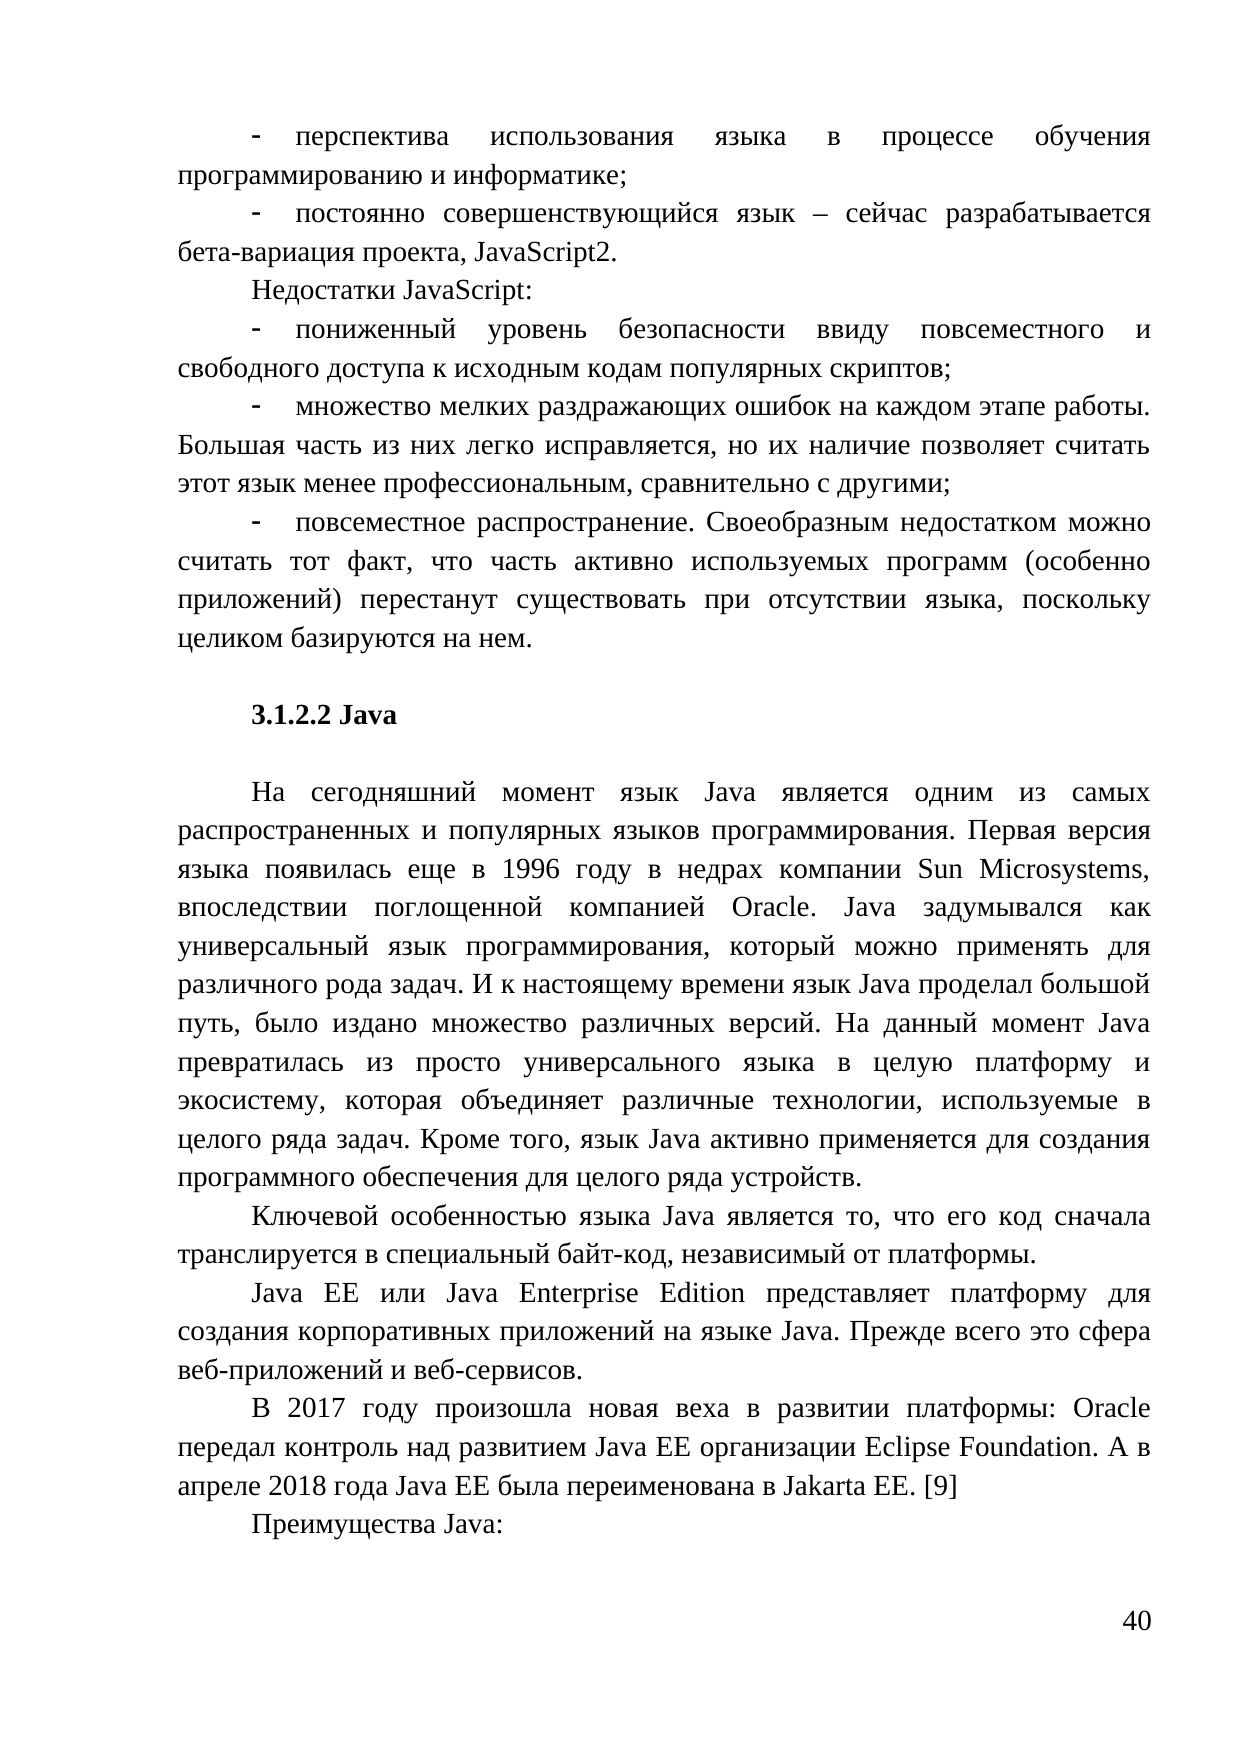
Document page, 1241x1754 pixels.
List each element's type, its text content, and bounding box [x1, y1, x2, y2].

list повсеместное распространение. Своеобразным недостатком можно считать тот факт, что часть активно используемых программ (особенно приложений) перестанут существовать при отсутствии языка, поскольку целиком базируются на нем. [177, 504, 1152, 653]
text Ключевой особенностью языка Java является то, что его код сначала транслируется в специальный байт-код, независимый от платформы. [177, 1198, 1152, 1270]
list постоянно совершенствующийся язык – сейчас разрабатывается бета-вариация проекта, JavaScript2. [177, 195, 1152, 267]
text В 2017 году произошла новая веха в развитии платформы: Oracle передал контроль над развитием Java EE организации Eclipse Foundation. А в апреле 2018 года Java EE была переименована в Jakarta EE. [9] [177, 1391, 1152, 1501]
text 3.1.2.2 Java [177, 697, 1152, 730]
text На сегодняшний момент язык Java является одним из самых распространенных и популярных языков программирования. Первая версия языка появилась еще в 1996 году в недрах компании Sun Microsystems, впоследствии поглощенной компанией Oracle. Java задумывался как универсальный язык программирования, который можно применять для различного рода задач. И к настоящему времени язык Java проделал большой путь, было издано множество различных версий. На данный момент Java превратилась из просто универсального языка в целую платформу и экосистему, которая объединяет различные технологии, используемые в целого ряда задач. Кроме того, язык Java активно применяется для создания программного обеспечения для целого ряда устройств. [177, 774, 1152, 1193]
list перспектива использования языка в процессе обучения программированию и информатике; [177, 118, 1152, 190]
list множество мелких раздражающих ошибок на каждом этапе работы. Большая часть из них легко исправляется, но их наличие позволяет считать этот язык менее профессиональным, сравнительно с другими; [177, 388, 1152, 499]
list пониженный уровень безопасности ввиду повсеместного и свободного доступа к исходным кодам популярных скриптов; [177, 311, 1152, 383]
text Преимущества Java: [177, 1506, 1152, 1540]
text Недостатки JavaScript: [177, 272, 1152, 306]
text Java EE или Java Enterprise Edition представляет платформу для создания корпоративных приложений на языке Java. Прежде всего это сфера веб-приложений и веб-сервисов. [177, 1275, 1152, 1386]
